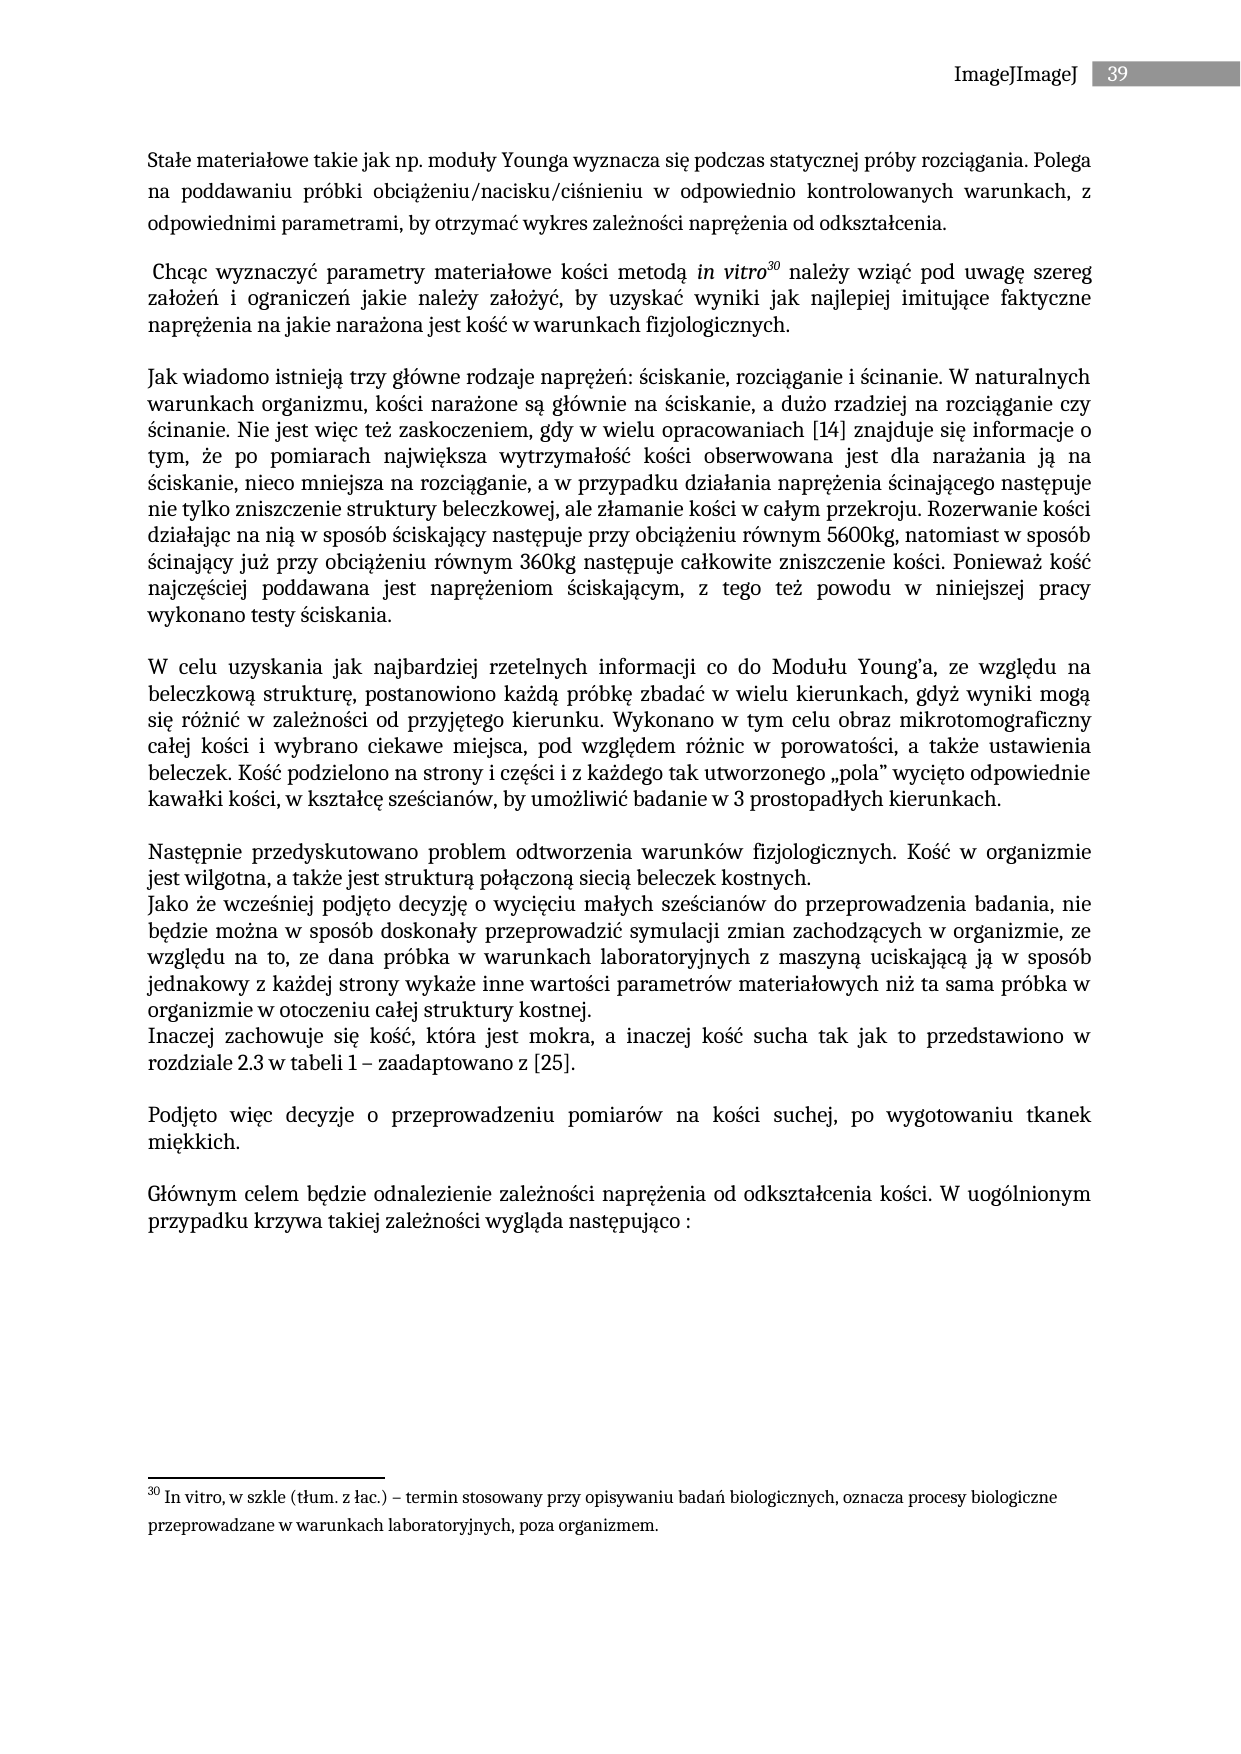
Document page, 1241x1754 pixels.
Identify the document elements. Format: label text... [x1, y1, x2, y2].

text Następnie przedyskutowano problem odtworzenia warunków fizjologicznych. Kość w organizmie jest wilgotna, a także jest strukturą połączoną siecią beleczek kostnych. [148, 838, 1092, 891]
text Stałe materiałowe takie jak np. moduły Younga wyznacza się podczas statycznej próby rozciągania. Polega na poddawaniu próbki obciążeniu/nacisku/ciśnieniu w odpowiednio kontrolowanych warunkach, z odpowiednimi parametrami, by otrzymać wykres zależności naprężenia od odkształcenia. [148, 148, 1092, 236]
text Jako że wcześniej podjęto decyzję o wycięciu małych sześcianów do przeprowadzenia badania, nie będzie można w sposób doskonały przeprowadzić symulacji zmian zachodzących w organizmie, ze względu na to, ze dana próbka w warunkach laboratoryjnych z maszyną uciskającą ją w sposób jednakowy z każdej strony wykaże inne wartości parametrów materiałowych niż ta sama próbka w organizmie w otoczeniu całej struktury kostnej. [148, 891, 1092, 1023]
text W celu uzyskania jak najbardziej rzetelnych informacji co do Modułu Young’a, ze względu na beleczkową strukturę, postanowiono każdą próbkę zbadać w wielu kierunkach, gdyż wyniki mogą się różnić w zależności od przyjętego kierunku. Wykonano w tym celu obraz mikrotomograficzny całej kości i wybrano ciekawe miejsca, pod względem różnic w porowatości, a także ustawienia beleczek. Kość podzielono na strony i części i z każdego tak utworzonego „pola” wycięto odpowiednie kawałki kości, w kształcę sześcianów, by umożliwić badanie w 3 prostopadłych kierunkach. [148, 654, 1092, 812]
text Chcąc wyznaczyć parametry materiałowe kości metodą in vitro należy wziąć pod uwagę szereg założeń i ograniczeń jakie należy założyć, by uzyskać wyniki jak najlepiej imitujące faktyczne naprężenia na jakie narażona jest kość w warunkach fizjologicznych. [148, 259, 1092, 338]
text Jak wiadomo istnieją trzy główne rodzaje naprężeń: ściskanie, rozciąganie i ścinanie. W naturalnych warunkach organizmu, kości narażone są głównie na ściskanie, a dużo rzadziej na rozciąganie czy ścinanie. Nie jest więc też zaskoczeniem, gdy w wielu opracowaniach [14] znajduje się informacje o tym, że po pomiarach największa wytrzymałość kości obserwowana jest dla narażania ją na ściskanie, nieco mniejsza na rozciąganie, a w przypadku działania naprężenia ścinającego następuje nie tylko zniszczenie struktury beleczkowej, ale złamanie kości w całym przekroju. Rozerwanie kości działając na nią w sposób ściskający następuje przy obciążeniu równym 5600kg, natomiast w sposób ścinający już przy obciążeniu równym 360kg następuje całkowite zniszczenie kości. Ponieważ kość najczęściej poddawana jest naprężeniom ściskającym, z tego też powodu w niniejszej pracy wykonano testy ściskania. [148, 364, 1092, 628]
text Podjęto więc decyzje o przeprowadzeniu pomiarów na kości suchej, po wygotowaniu tkanek miękkich. [148, 1102, 1092, 1155]
text Głównym celem będzie odnalezienie zależności naprężenia od odkształcenia kości. W uogólnionym przypadku krzywa takiej zależności wygląda następująco : [148, 1181, 1092, 1234]
text Inaczej zachowuje się kość, która jest mokra, a inaczej kość sucha tak jak to przedstawiono w rozdziale 2.3 w tabeli 1 – zaadaptowano z [25]. [148, 1023, 1092, 1076]
